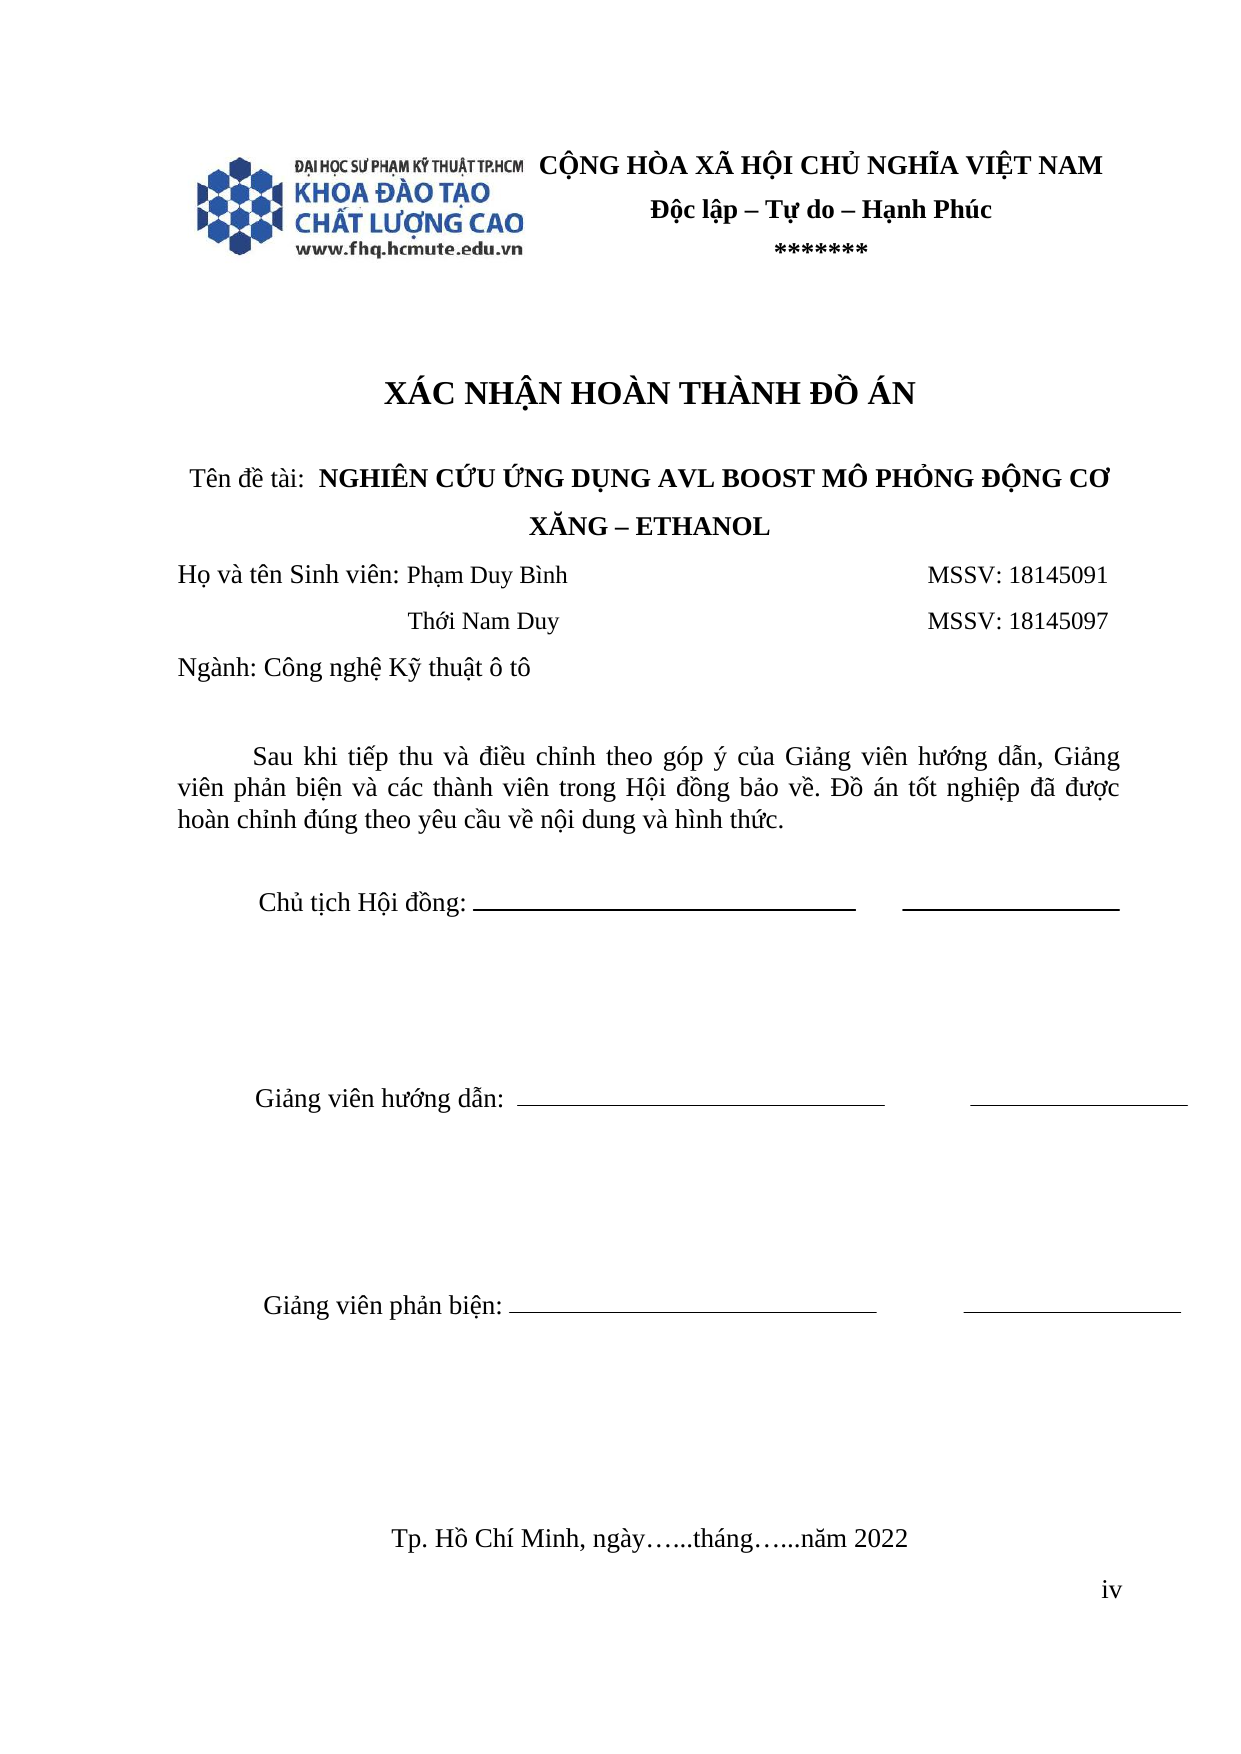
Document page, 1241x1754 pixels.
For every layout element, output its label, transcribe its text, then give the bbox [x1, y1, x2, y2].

text Thới Nam Duy MSSV: 18145097 [177, 606, 1122, 635]
text Giảng viên phản biện: [177, 1289, 1122, 1320]
table_header [177, 149, 520, 310]
text Chủ tịch Hội đồng: [177, 886, 1122, 917]
text XĂNG – ETHANOL [177, 510, 1122, 542]
text Tp. Hồ Chí Minh, ngày…...tháng…...năm 2022 [177, 1522, 1122, 1554]
text Ngành: Công nghệ Kỹ thuật ô tô [177, 651, 1122, 683]
text Sau khi tiếp thu và điều chỉnh theo góp ý của Giảng viên hướng dẫn, Giảng viên phản biện và các thành viên trong Hội đồng bảo về. Đồ án tốt nghiệp đã được hoàn chỉnh đúng theo yêu cầu về nội dung và hình thức. [177, 740, 1122, 834]
text Tên đề tài: NGHIÊN CỨU ỨNG DỤNG AVL BOOST MÔ PHỎNG ĐỘNG CƠ [177, 463, 1122, 494]
table_header CỘNG HÒA XÃ HỘI CHỦ NGHĨA VIỆT NAM Độc lập – Tự do – Hạnh Phúc ******* [520, 149, 1122, 310]
subtitle XÁC NHẬN HOÀN THÀNH ĐỒ ÁN [177, 373, 1122, 412]
text Giảng viên hướng dẫn: [177, 1082, 1122, 1113]
text Họ và tên Sinh viên: Phạm Duy Bình MSSV: 18145091 [177, 558, 1122, 589]
